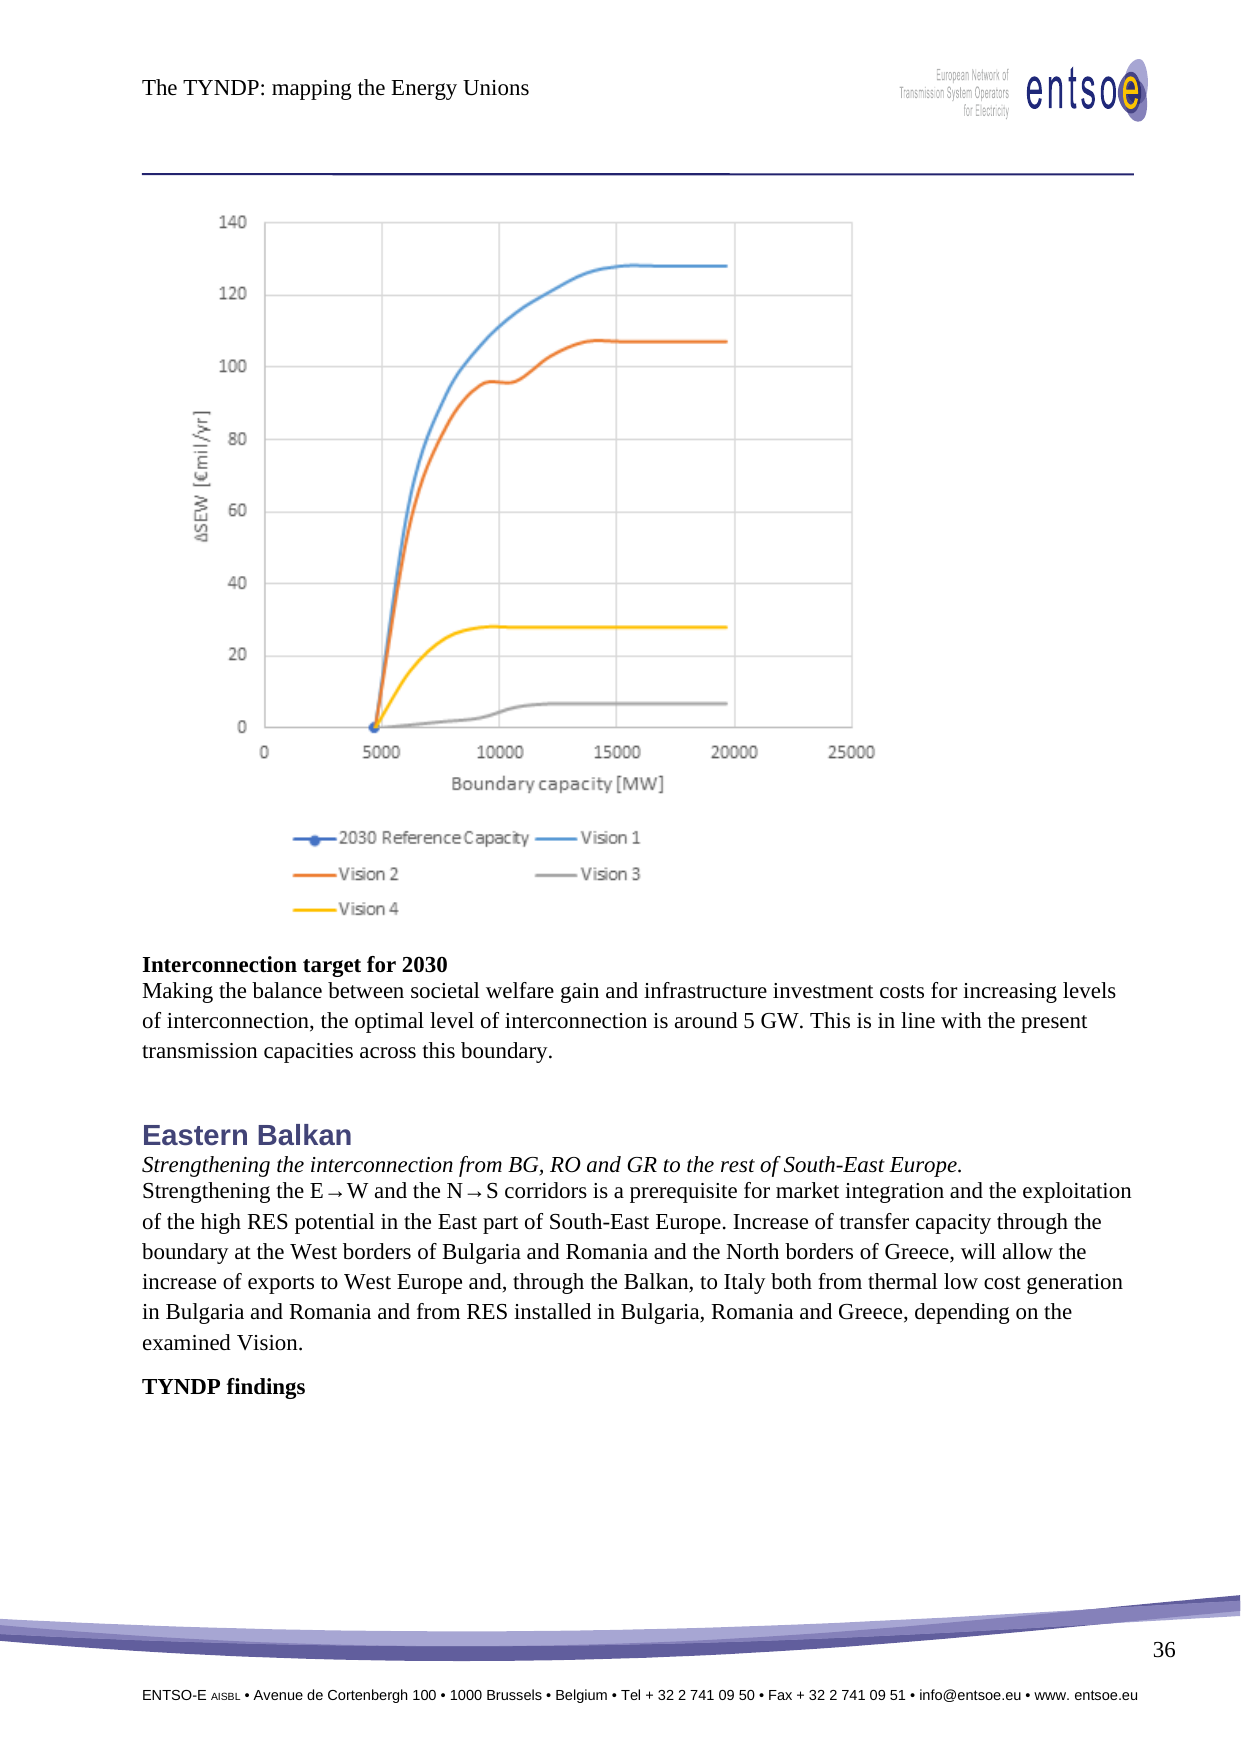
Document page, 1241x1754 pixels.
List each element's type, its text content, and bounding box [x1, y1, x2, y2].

text TYNDP findings [142, 1373, 1134, 1400]
text Strengthening the E→W and the N→S corridors is a prerequisite for market integration and the exploitation of the high RES potential in the East part of South-East Europe. Increase of transfer capacity through the boundary at the West borders of Bulgaria and Romania and the North borders of Greece, will allow the increase of exports to West Europe and, through the Balkan, to Italy both from thermal low cost generation in Bulgaria and Romania and from RES installed in Bulgaria, Romania and Greece, depending on the examined Vision. [142, 1178, 1134, 1355]
picture [160, 200, 898, 939]
subtitle Eastern Balkan [142, 1118, 1134, 1151]
text Making the balance between societal welfare gain and infrastructure investment costs for increasing levels of interconnection, the optimal level of interconnection is around 5 GW. This is in line with the present transmission capacities across this boundary. [142, 977, 1134, 1064]
